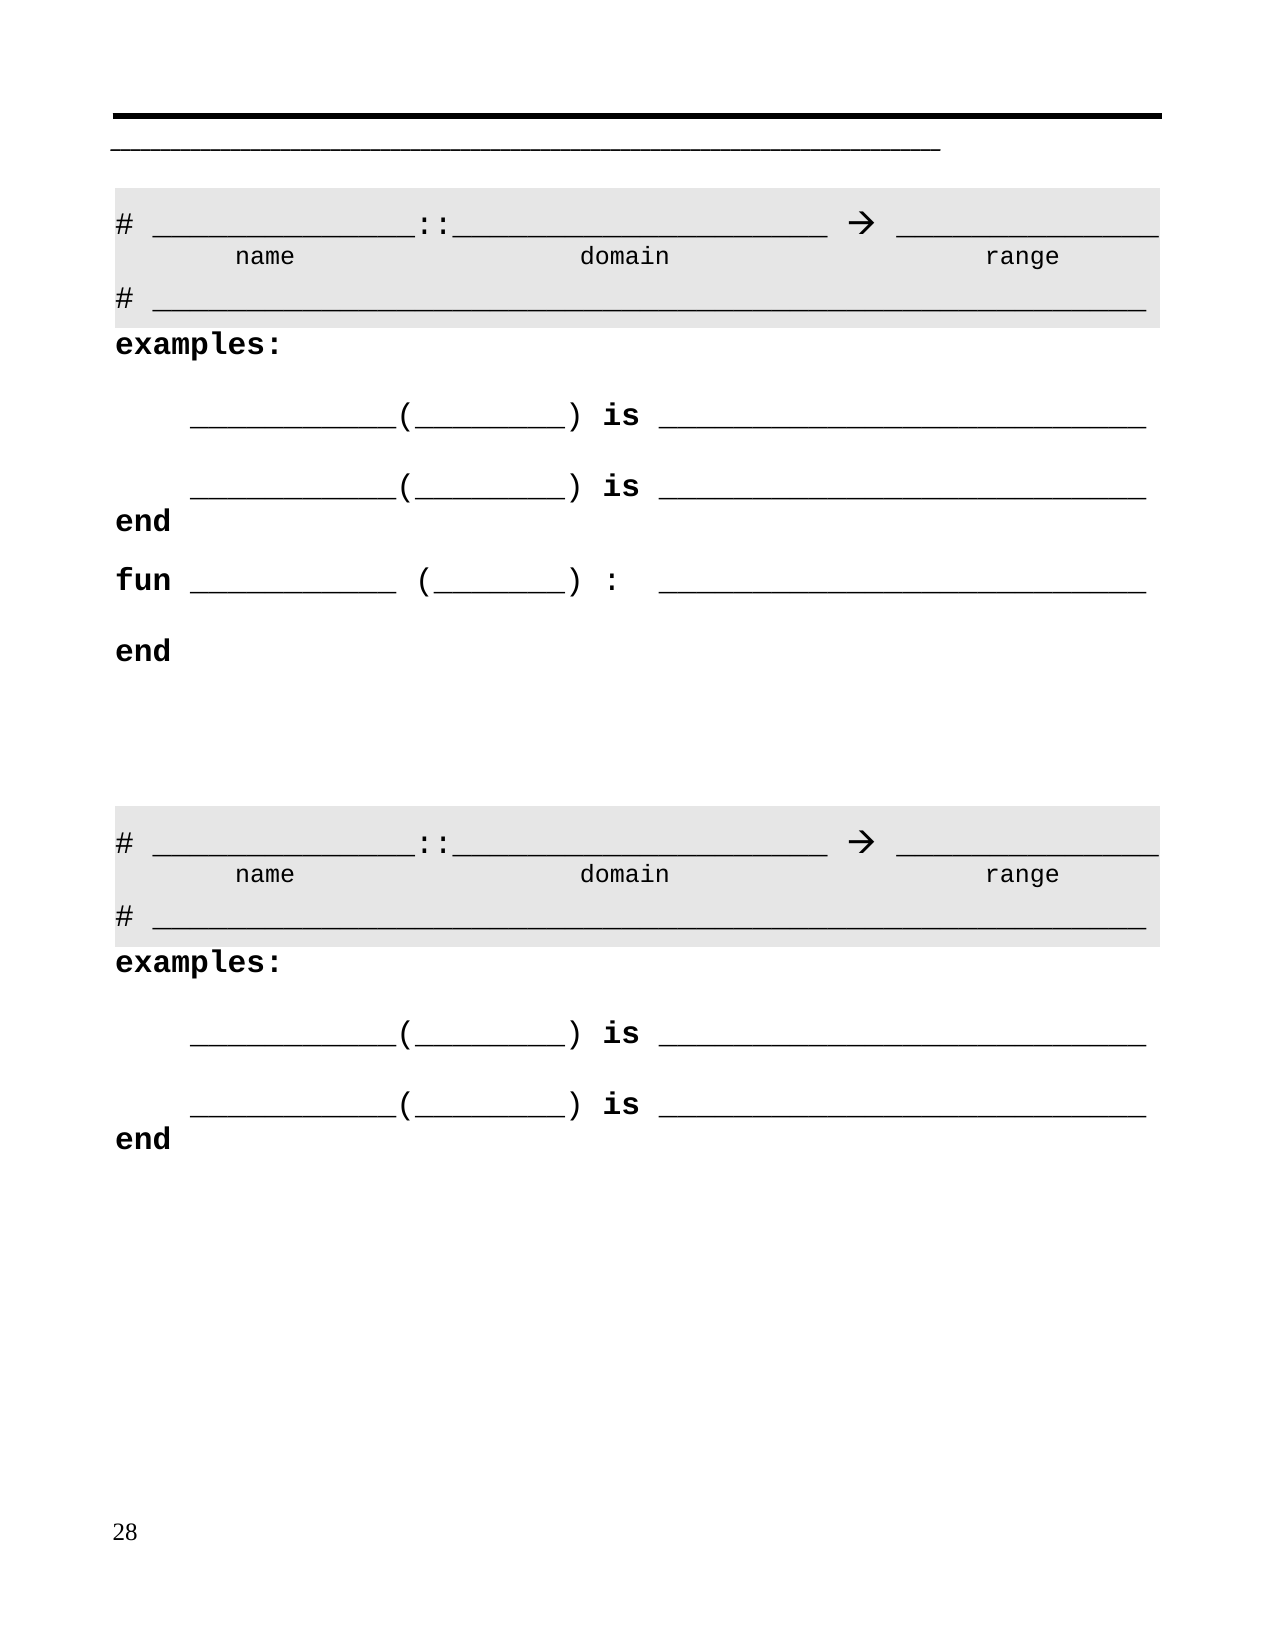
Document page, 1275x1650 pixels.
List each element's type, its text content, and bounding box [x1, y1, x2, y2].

table_cell examples: ___________(________) is __________________________ ___________(________) is __________________________ end [115, 947, 1158, 1159]
table_header # ______________::____________________ ______________ name domain range # _____________________________________________________ [115, 806, 1160, 947]
table_cell examples: ___________(________) is __________________________ ___________(________) is __________________________ end [115, 329, 1158, 541]
table_cell fun ___________ (_______) : __________________________ end [115, 541, 1158, 671]
text ___________________________________________________________________________________ [112, 114, 1162, 155]
table_header # ______________::____________________ ______________ name domain range # _____________________________________________________ [115, 188, 1160, 328]
